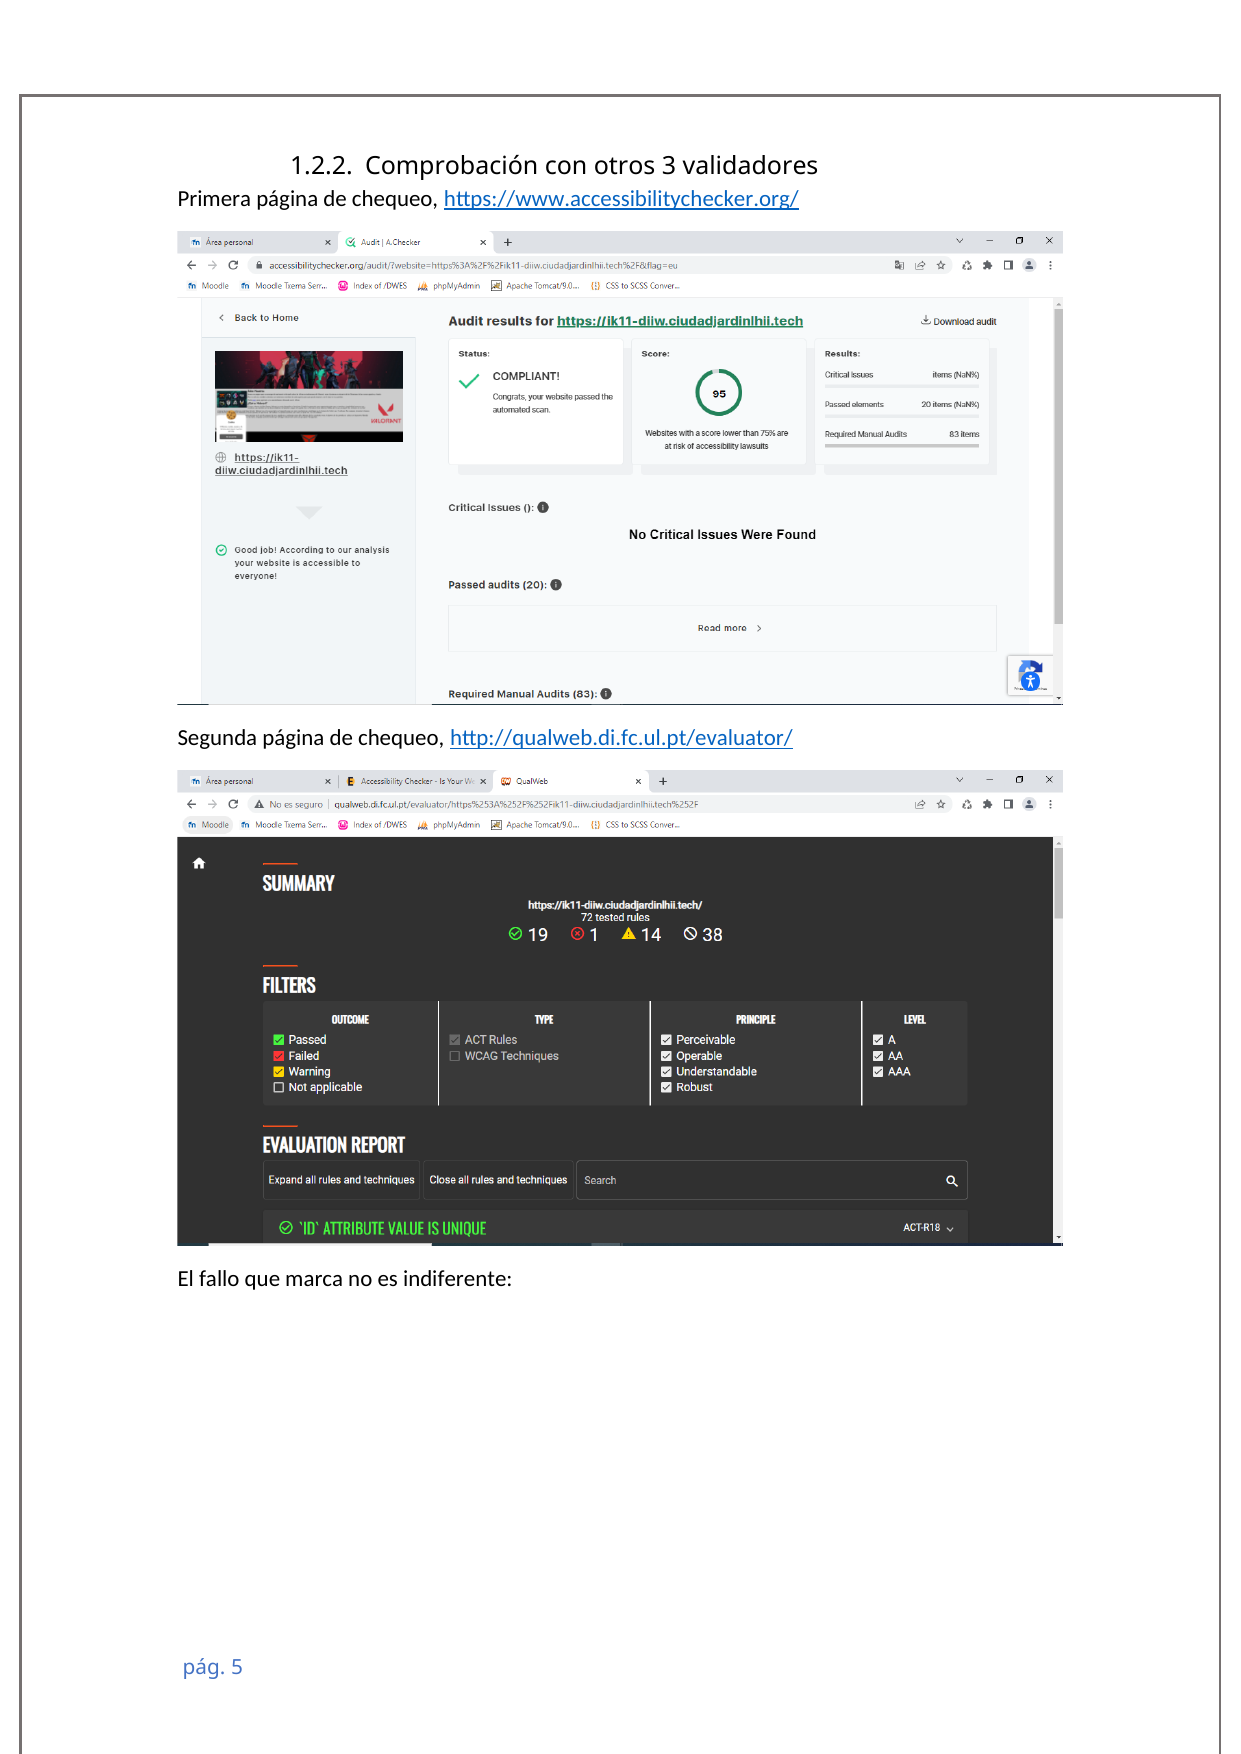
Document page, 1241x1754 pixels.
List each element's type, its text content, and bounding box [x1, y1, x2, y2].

text El fallo que marca no es indiferente: [177, 1264, 1063, 1293]
text Segunda página de chequeo, http://qualweb.di.fc.ul.pt/evaluator/ [177, 723, 1063, 752]
picture [177, 231, 1063, 705]
picture [177, 770, 1063, 1246]
subtitle Comprobación con otros 3 validadores [290, 148, 1063, 182]
text Primera página de chequeo, https://www.accessibilitychecker.org/ [177, 184, 1063, 212]
